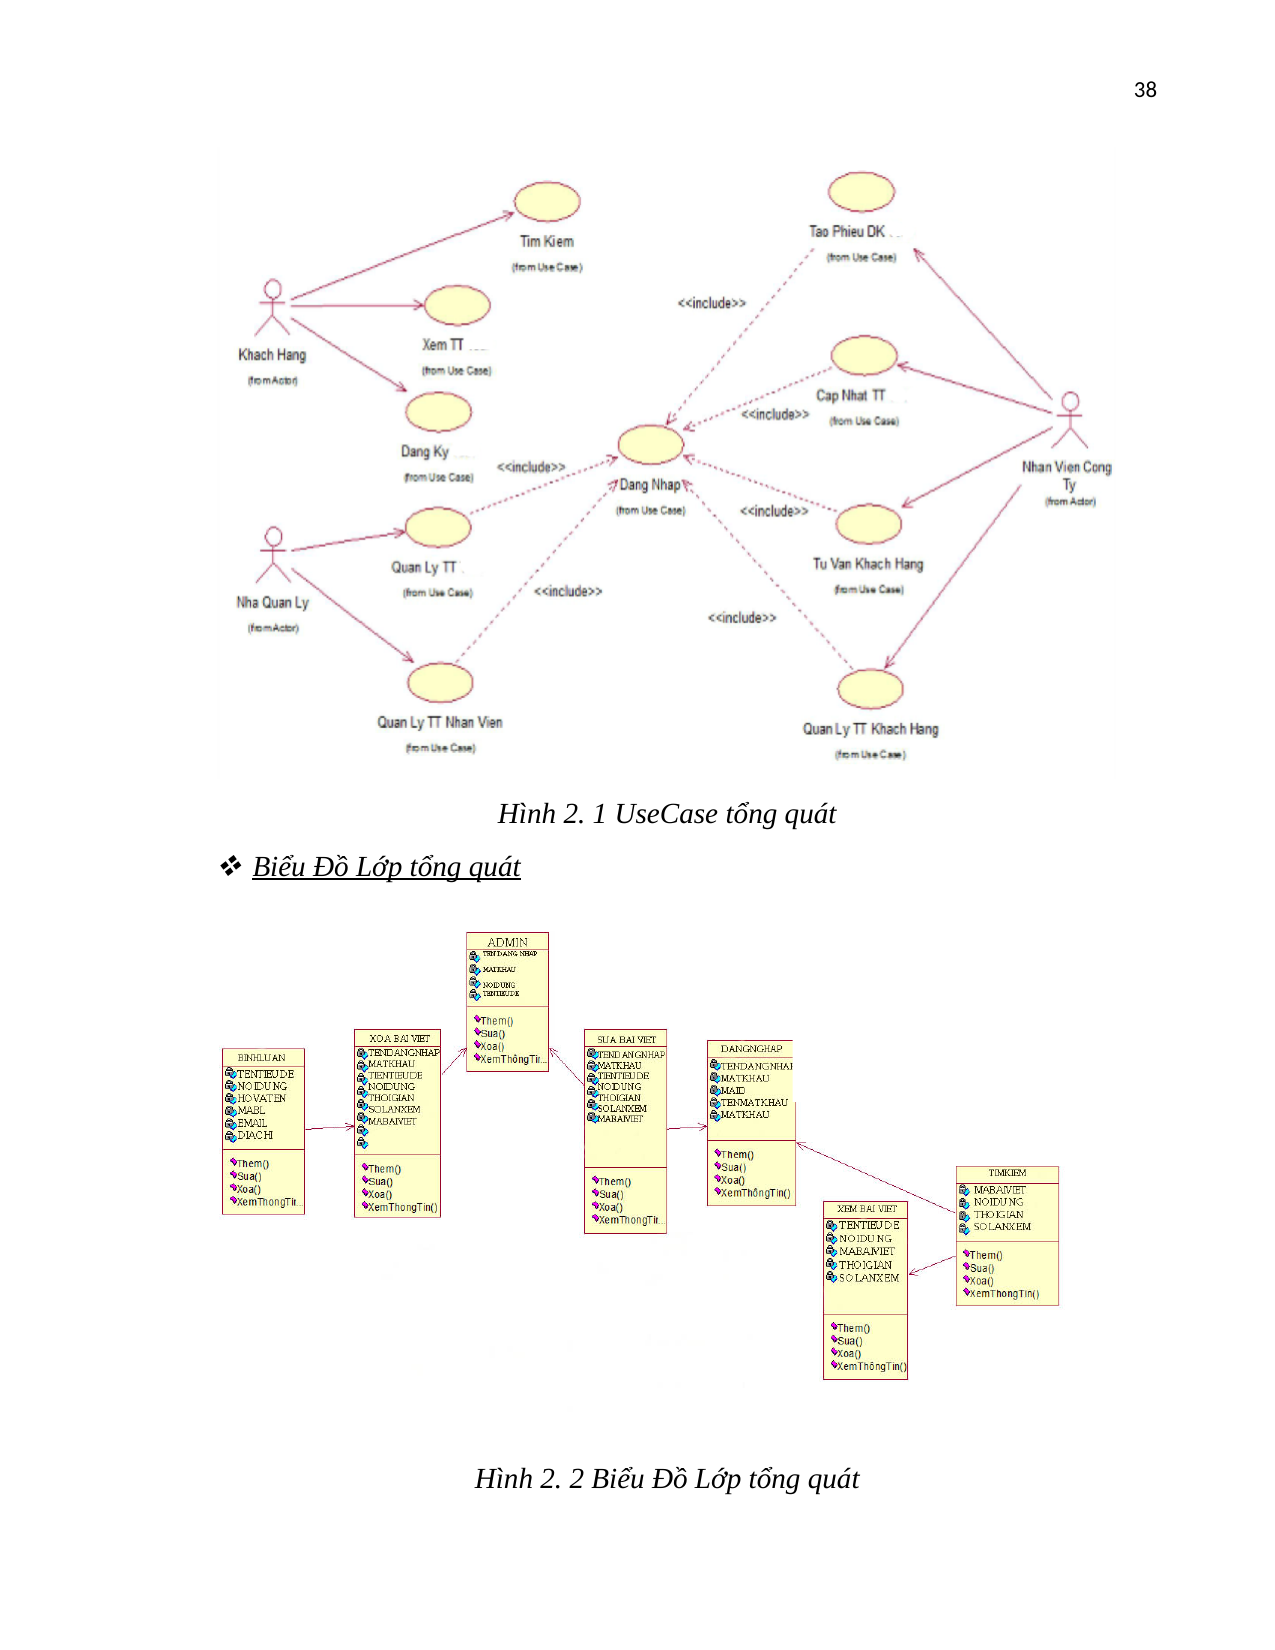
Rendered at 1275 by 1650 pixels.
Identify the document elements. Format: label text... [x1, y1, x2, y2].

picture [177, 901, 1157, 1444]
text Hình 2. 1 UseCase tổng quát [177, 796, 1157, 830]
picture [204, 147, 1130, 779]
list Biểu Đồ Lớp tổng quát [215, 849, 1080, 883]
text Hình 2. 2 Biểu Đồ Lớp tổng quát [177, 1461, 1157, 1495]
